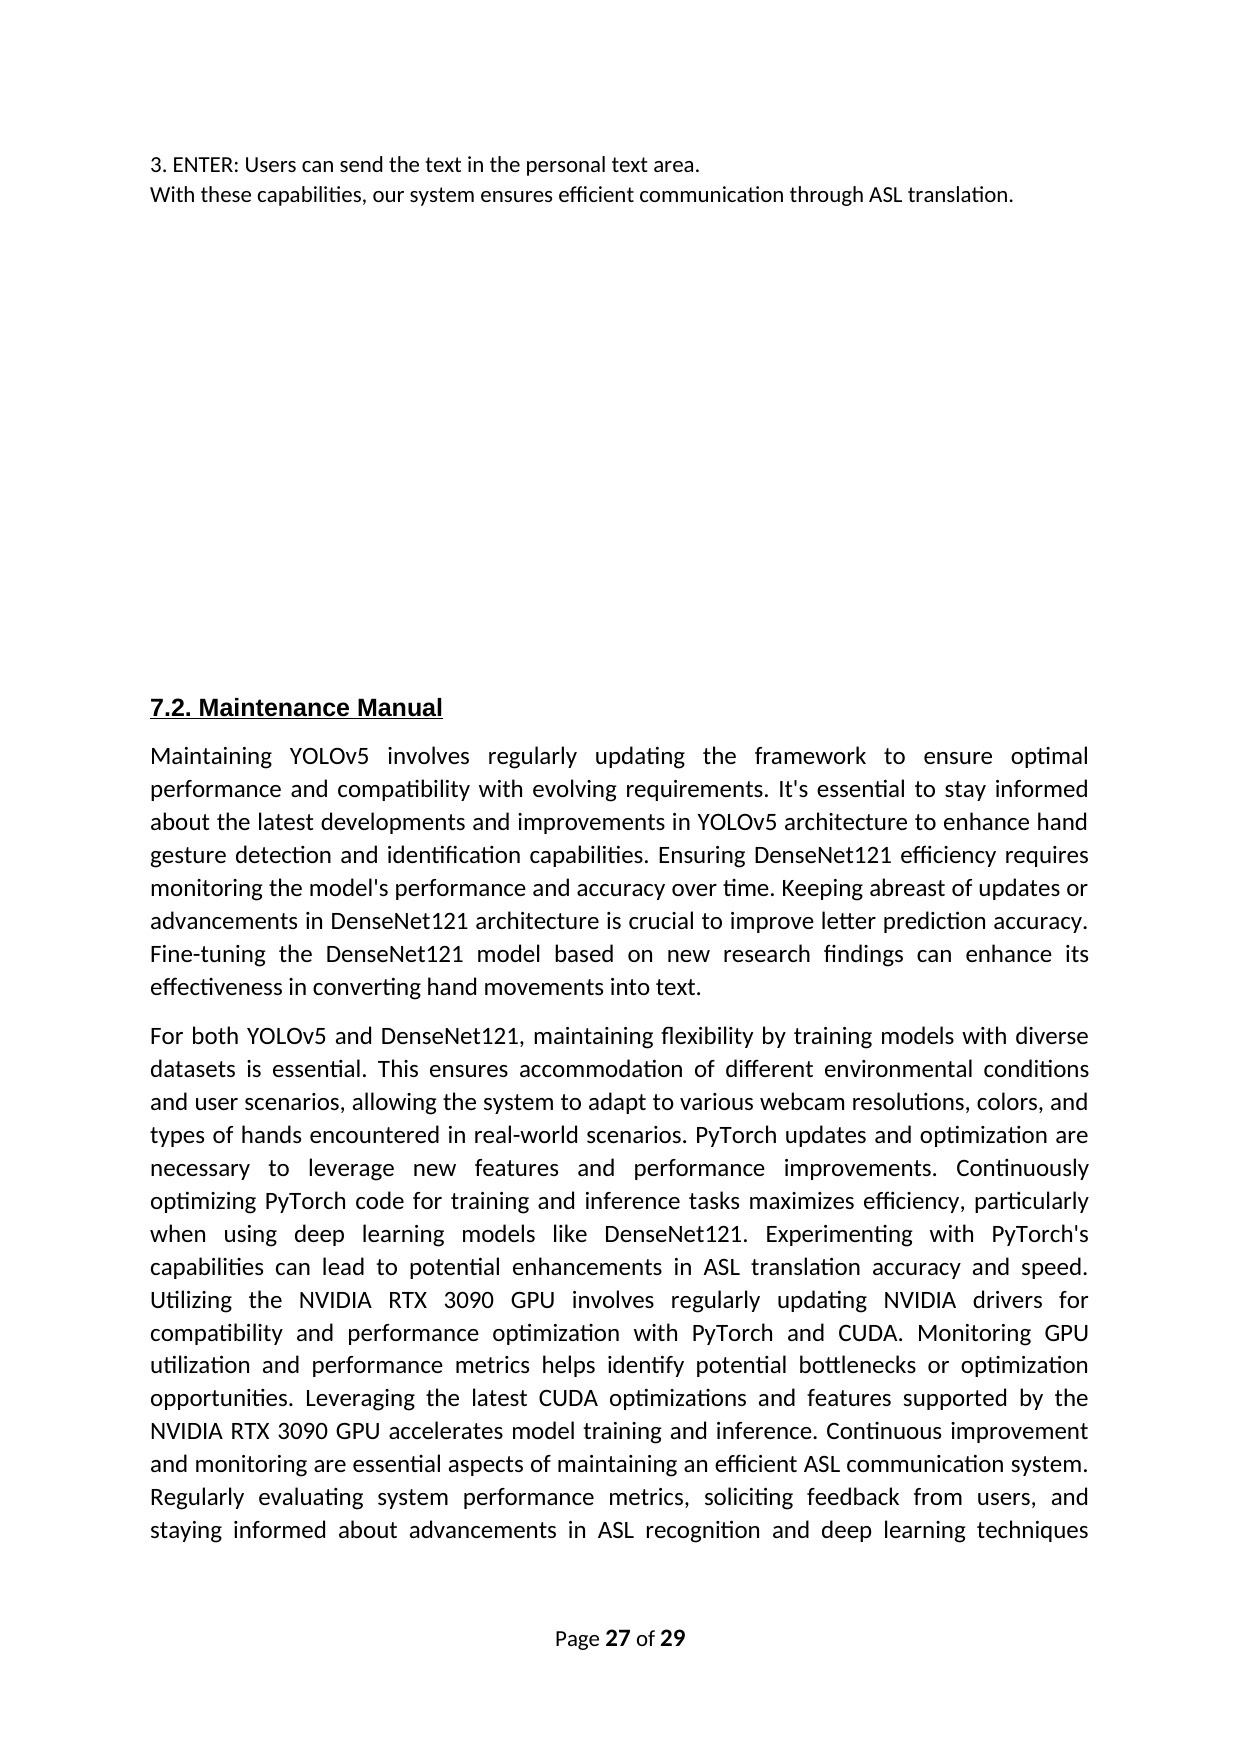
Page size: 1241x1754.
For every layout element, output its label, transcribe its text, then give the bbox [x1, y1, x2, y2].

text 7.2. Maintenance Manual [150, 227, 1090, 721]
text Maintaining YOLOv5 involves regularly updating the framework to ensure optimal performance and compatibility with evolving requirements. It's essential to stay informed about the latest developments and improvements in YOLOv5 architecture to enhance hand gesture detection and identification capabilities. Ensuring DenseNet121 efficiency requires monitoring the model's performance and accuracy over time. Keeping abreast of updates or advancements in DenseNet121 architecture is crucial to improve letter prediction accuracy. Fine-tuning the DenseNet121 model based on new research findings can enhance its effectiveness in converting hand movements into text. [150, 740, 1090, 1001]
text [150, 1020, 1090, 1545]
